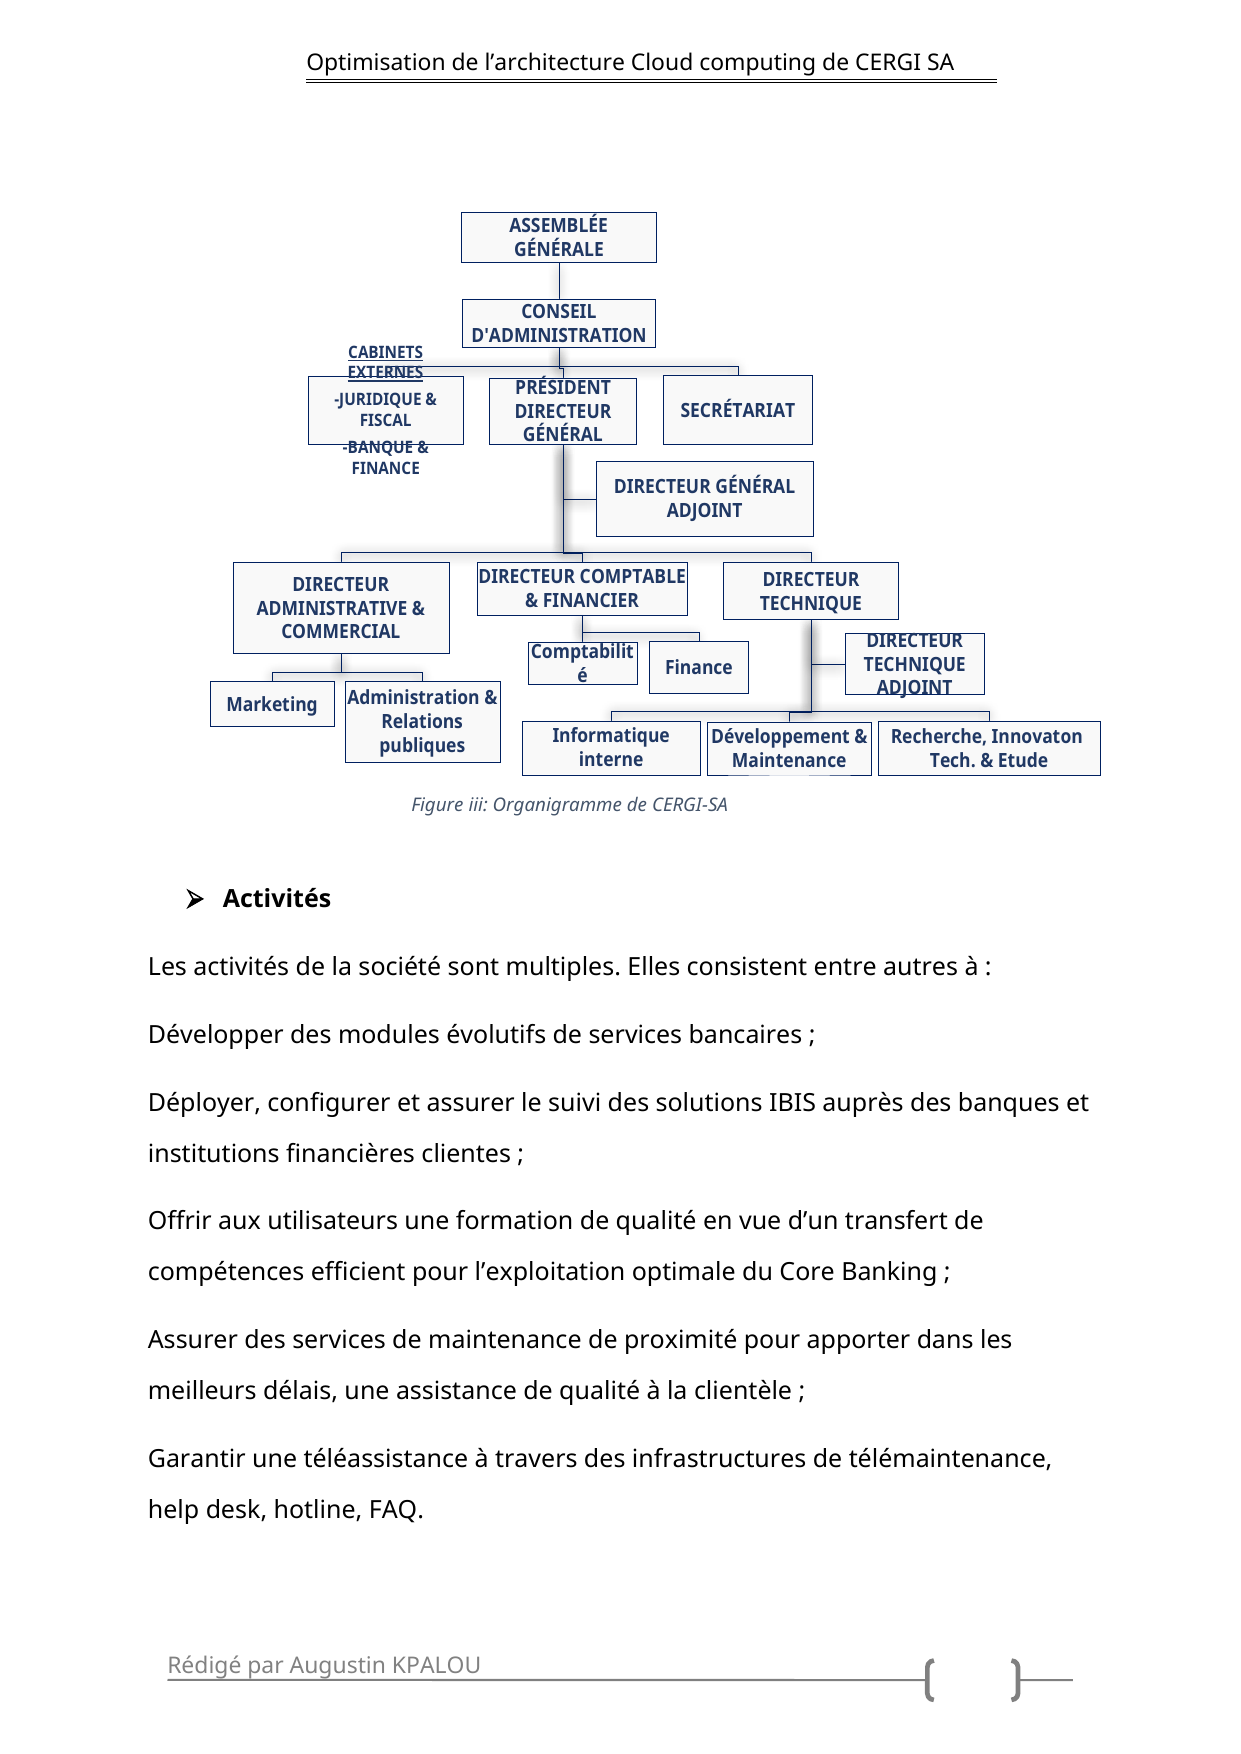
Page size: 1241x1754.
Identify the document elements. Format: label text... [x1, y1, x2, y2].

text Offrir aux utilisateurs une formation de qualité en vue d’un transfert de compétences efficient pour l’exploitation optimale du Core Banking ; [148, 1203, 1093, 1288]
list Activités [185, 881, 1093, 915]
text Développer des modules évolutifs de services bancaires ; [148, 1016, 1093, 1051]
text Déployer, configurer et assurer le suivi des solutions IBIS auprès des banques et institutions financières clientes ; [148, 1084, 1093, 1169]
text Les activités de la société sont multiples. Elles consistent entre autres à : [148, 949, 1093, 983]
text Figure : Organigramme de CERGI-SA [148, 792, 1093, 817]
text Assurer des services de maintenance de proximité pour apporter dans les meilleurs délais, une assistance de qualité à la clientèle ; [148, 1322, 1093, 1407]
text Garantir une téléassistance à travers des infrastructures de télémaintenance, help desk, hotline, FAQ. [148, 1440, 1093, 1526]
